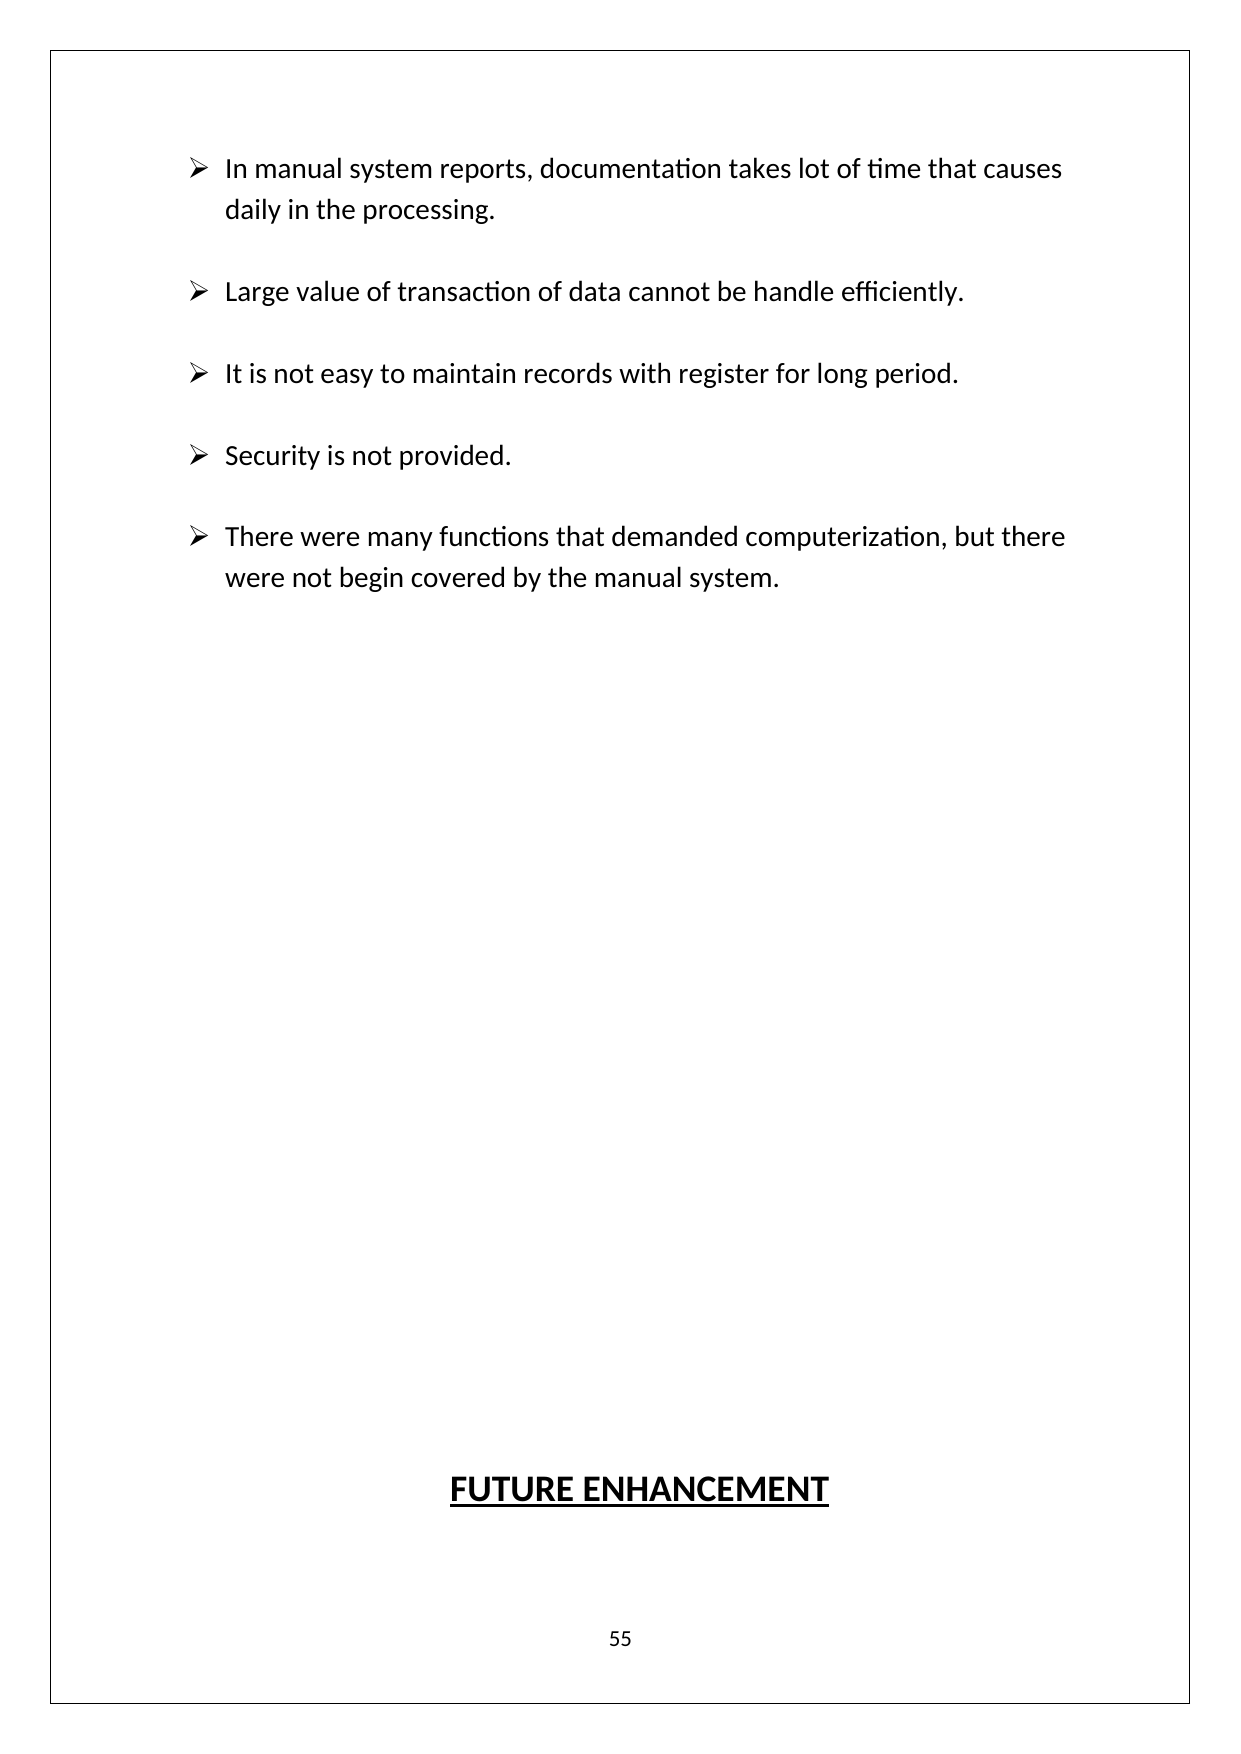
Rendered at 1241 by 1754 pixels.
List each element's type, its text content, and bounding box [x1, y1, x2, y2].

list In manual system reports, documentation takes lot of time that causes daily in the processing. [187, 150, 1090, 227]
list There were many functions that demanded computerization, but there were not begin covered by the manual system. [187, 518, 1090, 595]
list Large value of transaction of data cannot be handle efficiently. [187, 273, 1090, 308]
list It is not easy to maintain records with register for long period. [187, 355, 1090, 390]
list Security is not provided. [187, 437, 1090, 472]
text FUTURE ENHANCEMENT [375, 1465, 1090, 1511]
